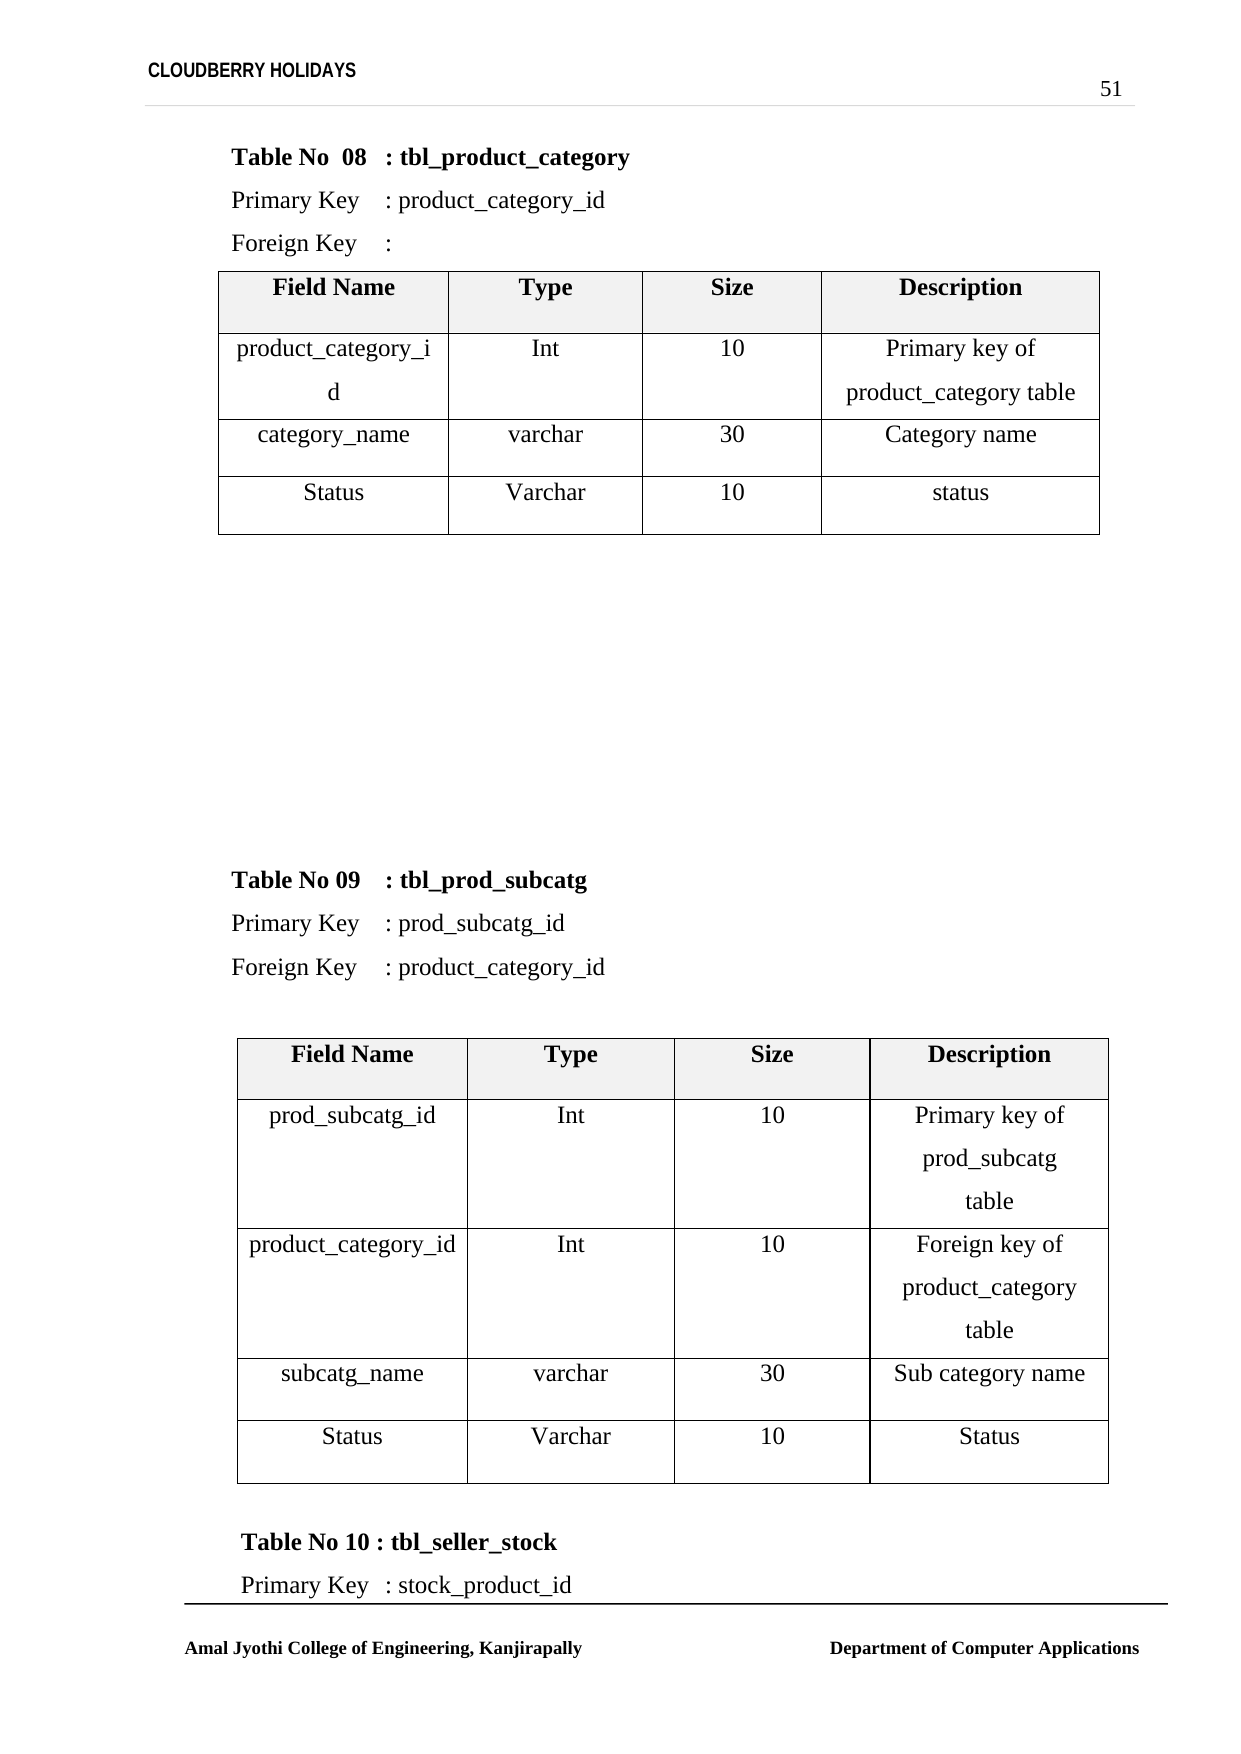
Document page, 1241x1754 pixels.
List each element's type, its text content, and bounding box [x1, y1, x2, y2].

table_cell 30 [675, 1359, 869, 1420]
table_cell Category name [822, 420, 1099, 476]
table_cell Sub category name [871, 1359, 1108, 1420]
text Primary Key : product_category_id [231, 185, 987, 213]
table_cell 10 [643, 334, 821, 418]
text Foreign Key : product_category_id [231, 952, 987, 980]
table_cell Status [219, 477, 448, 534]
text Table No 10 : tbl_seller_stock [203, 1527, 987, 1556]
table_cell Foreign key of product_category table [871, 1229, 1108, 1357]
text Primary Key : prod_subcatg_id [231, 908, 987, 937]
table_header Description [822, 272, 1099, 332]
table_cell product_category_id [219, 334, 448, 418]
table_cell varchar [449, 420, 642, 476]
table_header Type [468, 1039, 674, 1099]
table_cell 10 [675, 1421, 869, 1483]
table_cell Primary key of product_category table [822, 334, 1099, 418]
table_cell varchar [468, 1359, 674, 1420]
table_header Description [871, 1039, 1108, 1099]
table_cell Varchar [449, 477, 642, 534]
text Table No 08 : tbl_product_category [231, 142, 987, 170]
table_cell 10 [675, 1229, 869, 1357]
table_cell 10 [643, 477, 821, 534]
table_cell Varchar [468, 1421, 674, 1483]
table_cell Int [468, 1229, 674, 1357]
table_cell Int [468, 1100, 674, 1228]
text Foreign Key : [231, 228, 987, 257]
table_cell category_name [219, 420, 448, 476]
text Primary Key : stock_product_id [203, 1570, 987, 1599]
table_cell product_category_id [238, 1229, 467, 1357]
table_cell prod_subcatg_id [238, 1100, 467, 1228]
table_cell status [822, 477, 1099, 534]
table_header Size [643, 272, 821, 332]
table_cell Status [238, 1421, 467, 1483]
table_cell 30 [643, 420, 821, 476]
table_header Field Name [219, 272, 448, 332]
table_header Type [449, 272, 642, 332]
table_cell Status [871, 1421, 1108, 1483]
table_header Size [675, 1039, 869, 1099]
table_cell subcatg_name [238, 1359, 467, 1420]
table_cell Primary key of prod_subcatg table [871, 1100, 1108, 1228]
table_cell 10 [675, 1100, 869, 1228]
text Table No 09 : tbl_prod_subcatg [231, 865, 987, 894]
table_header Field Name [238, 1039, 467, 1099]
table_cell Int [449, 334, 642, 418]
